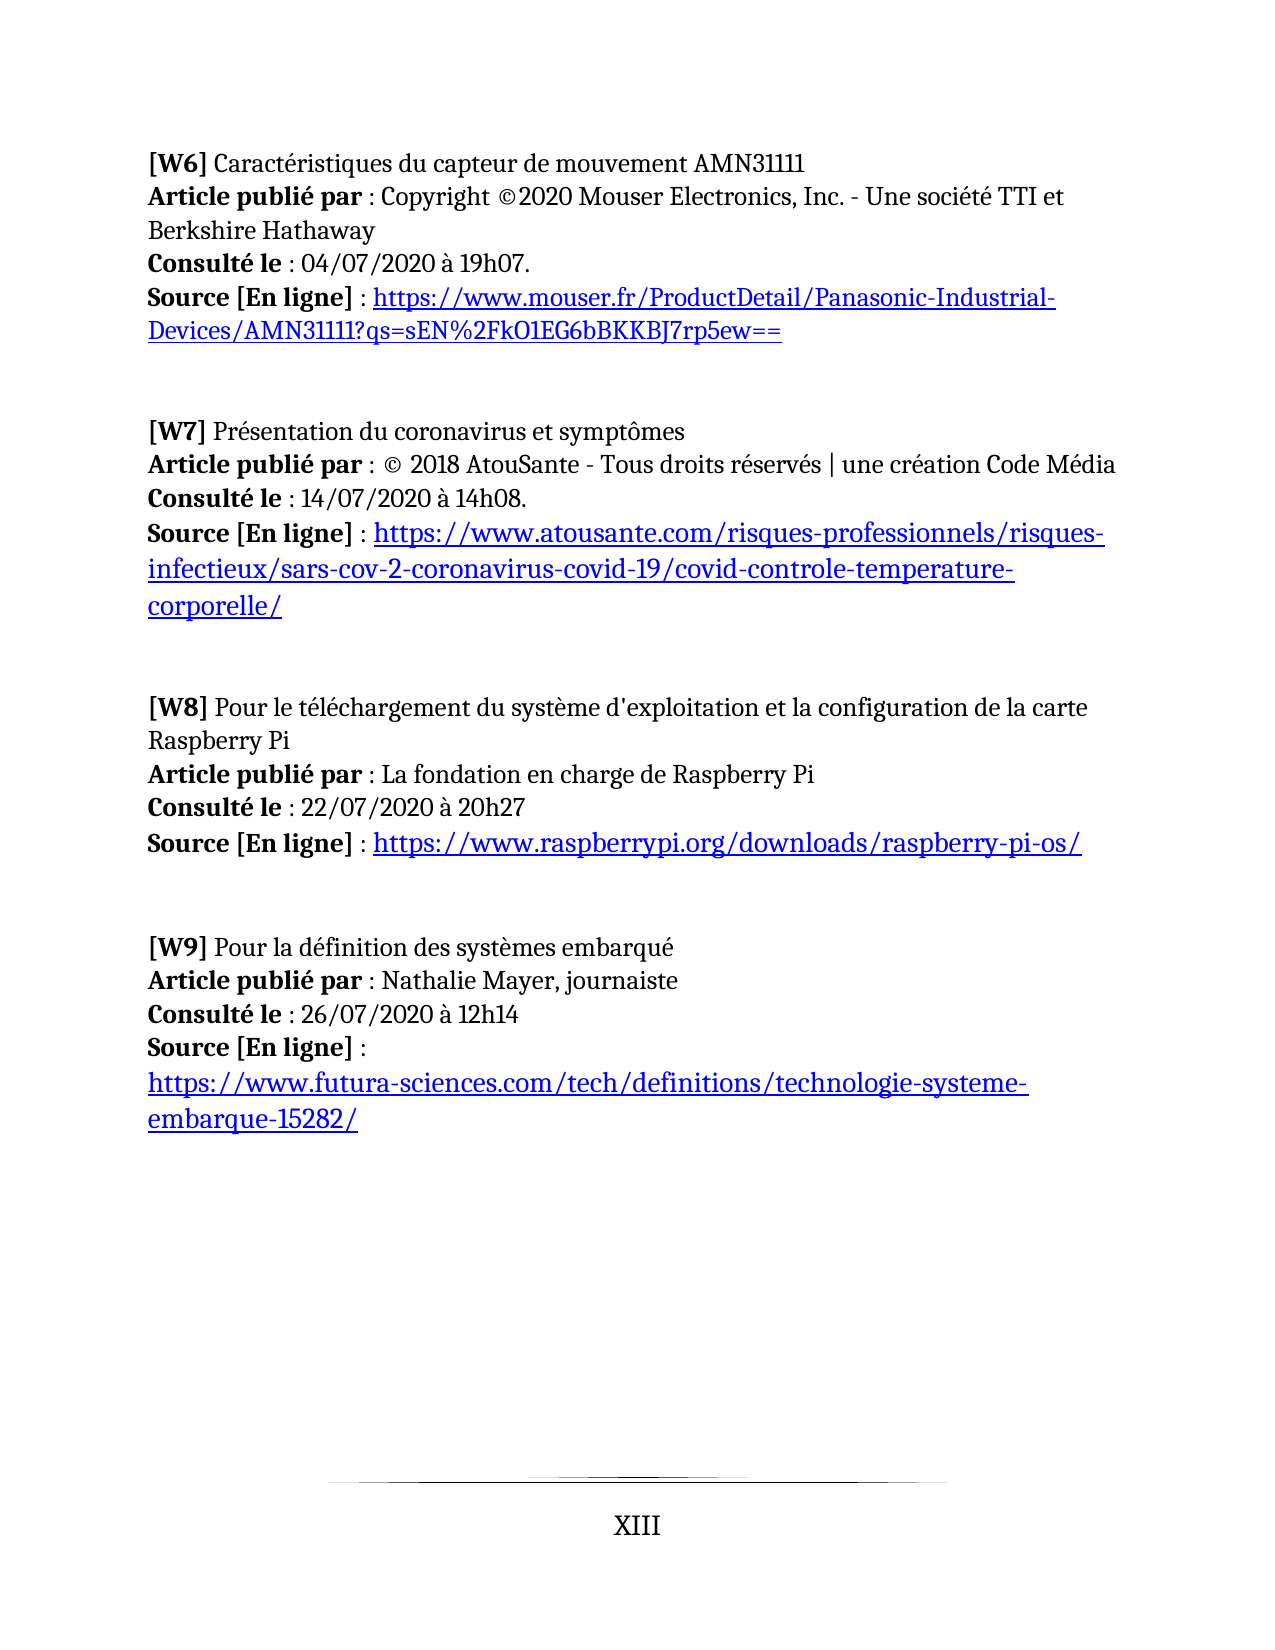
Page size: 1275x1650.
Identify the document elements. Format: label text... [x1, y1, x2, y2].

text [W9] Pour la définition des systèmes embarqué Article publié par : Nathalie Mayer, journaiste Consulté le : 26/07/2020 à 12h14 Source [En ligne] : https://www.futura-sciences.com/tech/definitions/technologie-systeme-embarque-15282/ [148, 932, 1127, 1136]
text [W7] Présentation du coronavirus et symptômes Article publié par : © 2018 AtouSante - Tous droits réservés | une création Code Média Consulté le : 14/07/2020 à 14h08. Source [En ligne] : https://www.atousante.com/risques-professionnels/risques-infectieux/sars-cov-2-coronavirus-covid-19/covid-controle-temperature-corporelle/ [148, 416, 1127, 622]
text [W6] Caractéristiques du capteur de mouvement AMN31111 Article publié par : Copyright ©2020 Mouser Electronics, Inc. - Une société TTI et Berkshire Hathaway Consulté le : 04/07/2020 à 19h07. Source [En ligne] : https://www.mouser.fr/ProductDetail/Panasonic-Industrial-Devices/AMN31111?qs=sEN%2FkO1EG6bBKKBJ7rp5ew== [148, 148, 1127, 346]
text [W8] Pour le téléchargement du système d'exploitation et la configuration de la carte Raspberry Pi Article publié par : La fondation en charge de Raspberry Pi Consulté le : 22/07/2020 à 20h27 Source [En ligne] : https://www.raspberrypi.org/downloads/raspberry-pi-os/ [148, 692, 1127, 860]
